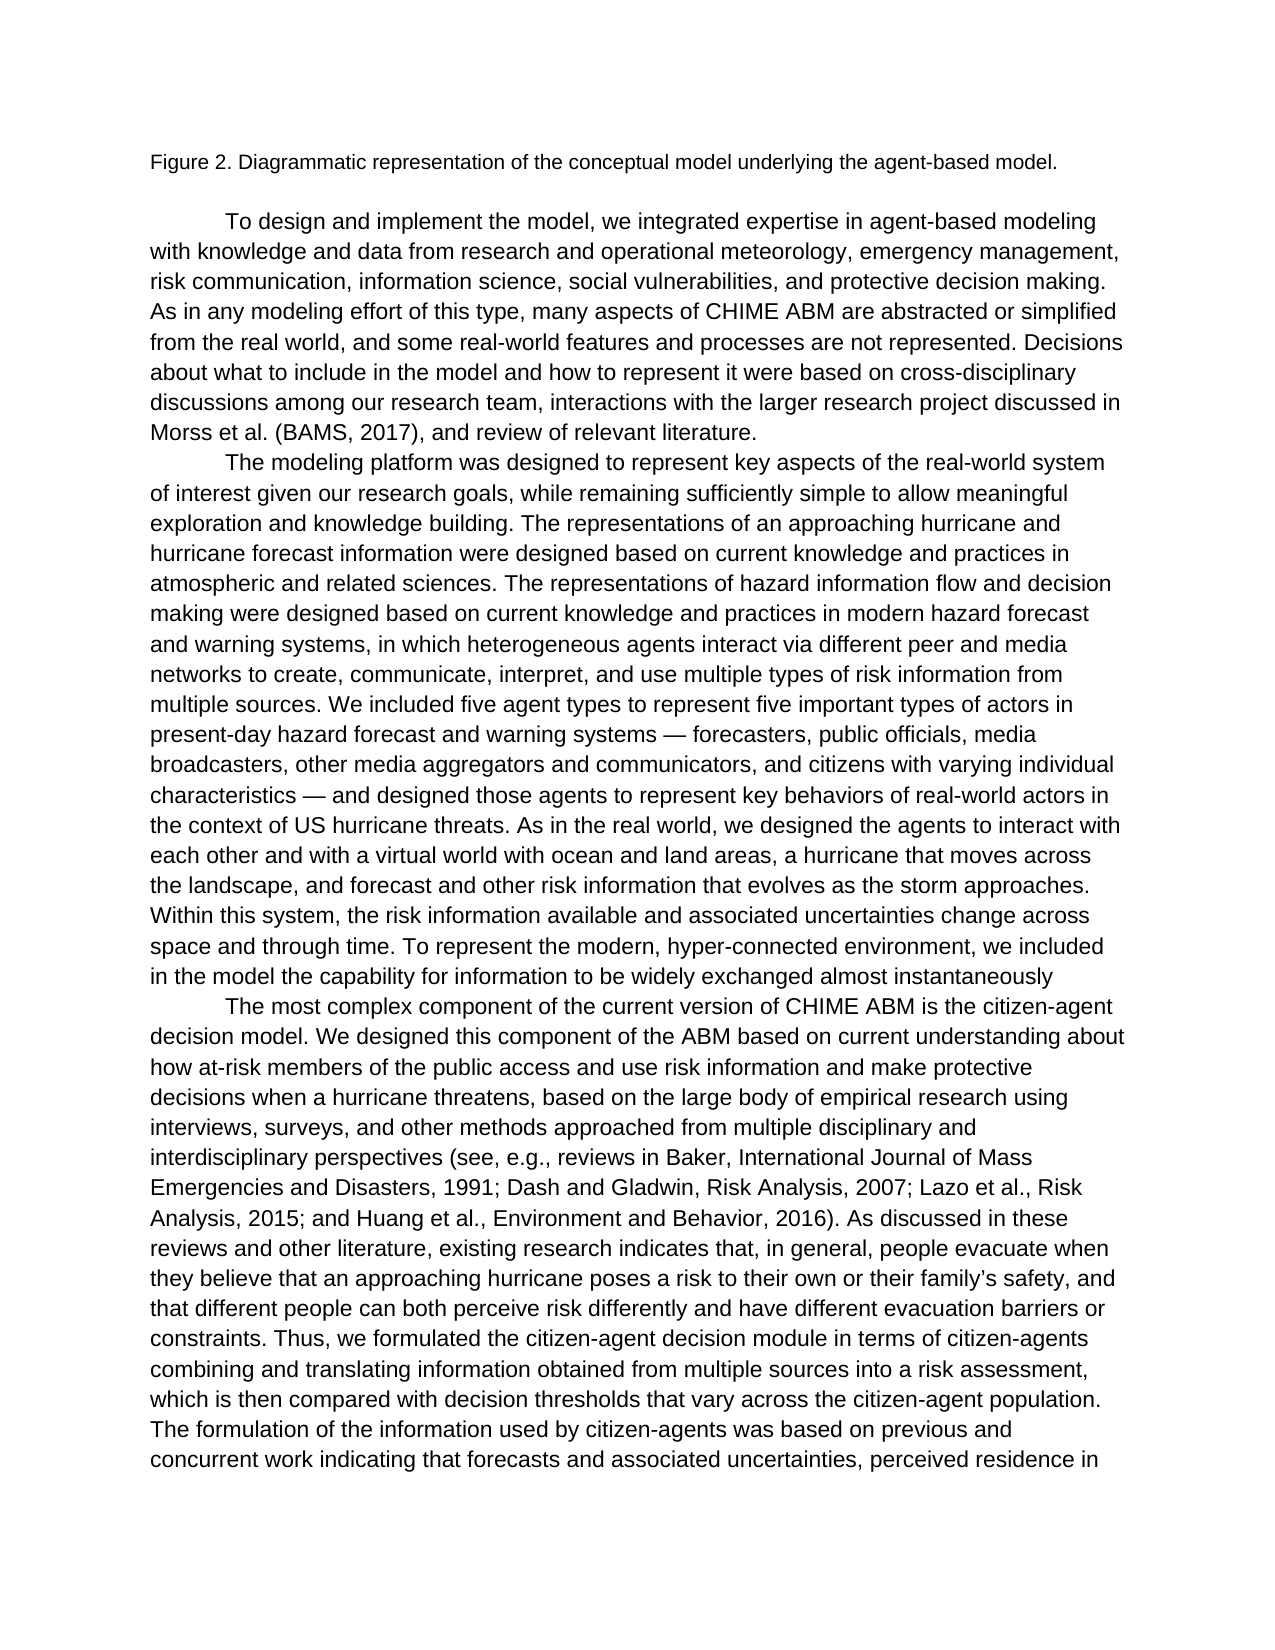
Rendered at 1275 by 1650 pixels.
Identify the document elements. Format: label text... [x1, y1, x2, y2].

text To design and implement the model, we integrated expertise in agent-based modeling with knowledge and data from research and operational meteorology, emergency management, risk communication, information science, social vulnerabilities, and protective decision making. As in any modeling effort of this type, many aspects of CHIME ABM are abstracted or simplified from the real world, and some real-world features and processes are not represented. Decisions about what to include in the model and how to represent it were based on cross-disciplinary discussions among our research team, interactions with the larger research project discussed in Morss et al. (BAMS, 2017), and review of relevant literature. [150, 208, 1125, 446]
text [150, 993, 1125, 1473]
text The modeling platform was designed to represent key aspects of the real-world system of interest given our research goals, while remaining sufficiently simple to allow meaningful exploration and knowledge building. The representations of an approaching hurricane and hurricane forecast information were designed based on current knowledge and practices in atmospheric and related sciences. The representations of hazard information flow and decision making were designed based on current knowledge and practices in modern hazard forecast and warning systems, in which heterogeneous agents interact via different peer and media networks to create, communicate, interpret, and use multiple types of risk information from multiple sources. We included five agent types to represent five important types of actors in present-day hazard forecast and warning systems — forecasters, public officials, media broadcasters, other media aggregators and communicators, and citizens with varying individual characteristics — and designed those agents to represent key behaviors of real-world actors in the context of US hurricane threats. As in the real world, we designed the agents to interact with each other and with a virtual world with ocean and land areas, a hurricane that moves across the landscape, and forecast and other risk information that evolves as the storm approaches. Within this system, the risk information available and associated uncertainties change across space and through time. To represent the modern, hyper-connected environment, we included in the model the capability for information to be widely exchanged almost instantaneously [150, 449, 1125, 989]
text Figure 2. Diagrammatic representation of the conceptual model underlying the agent-based model. [150, 150, 1125, 174]
